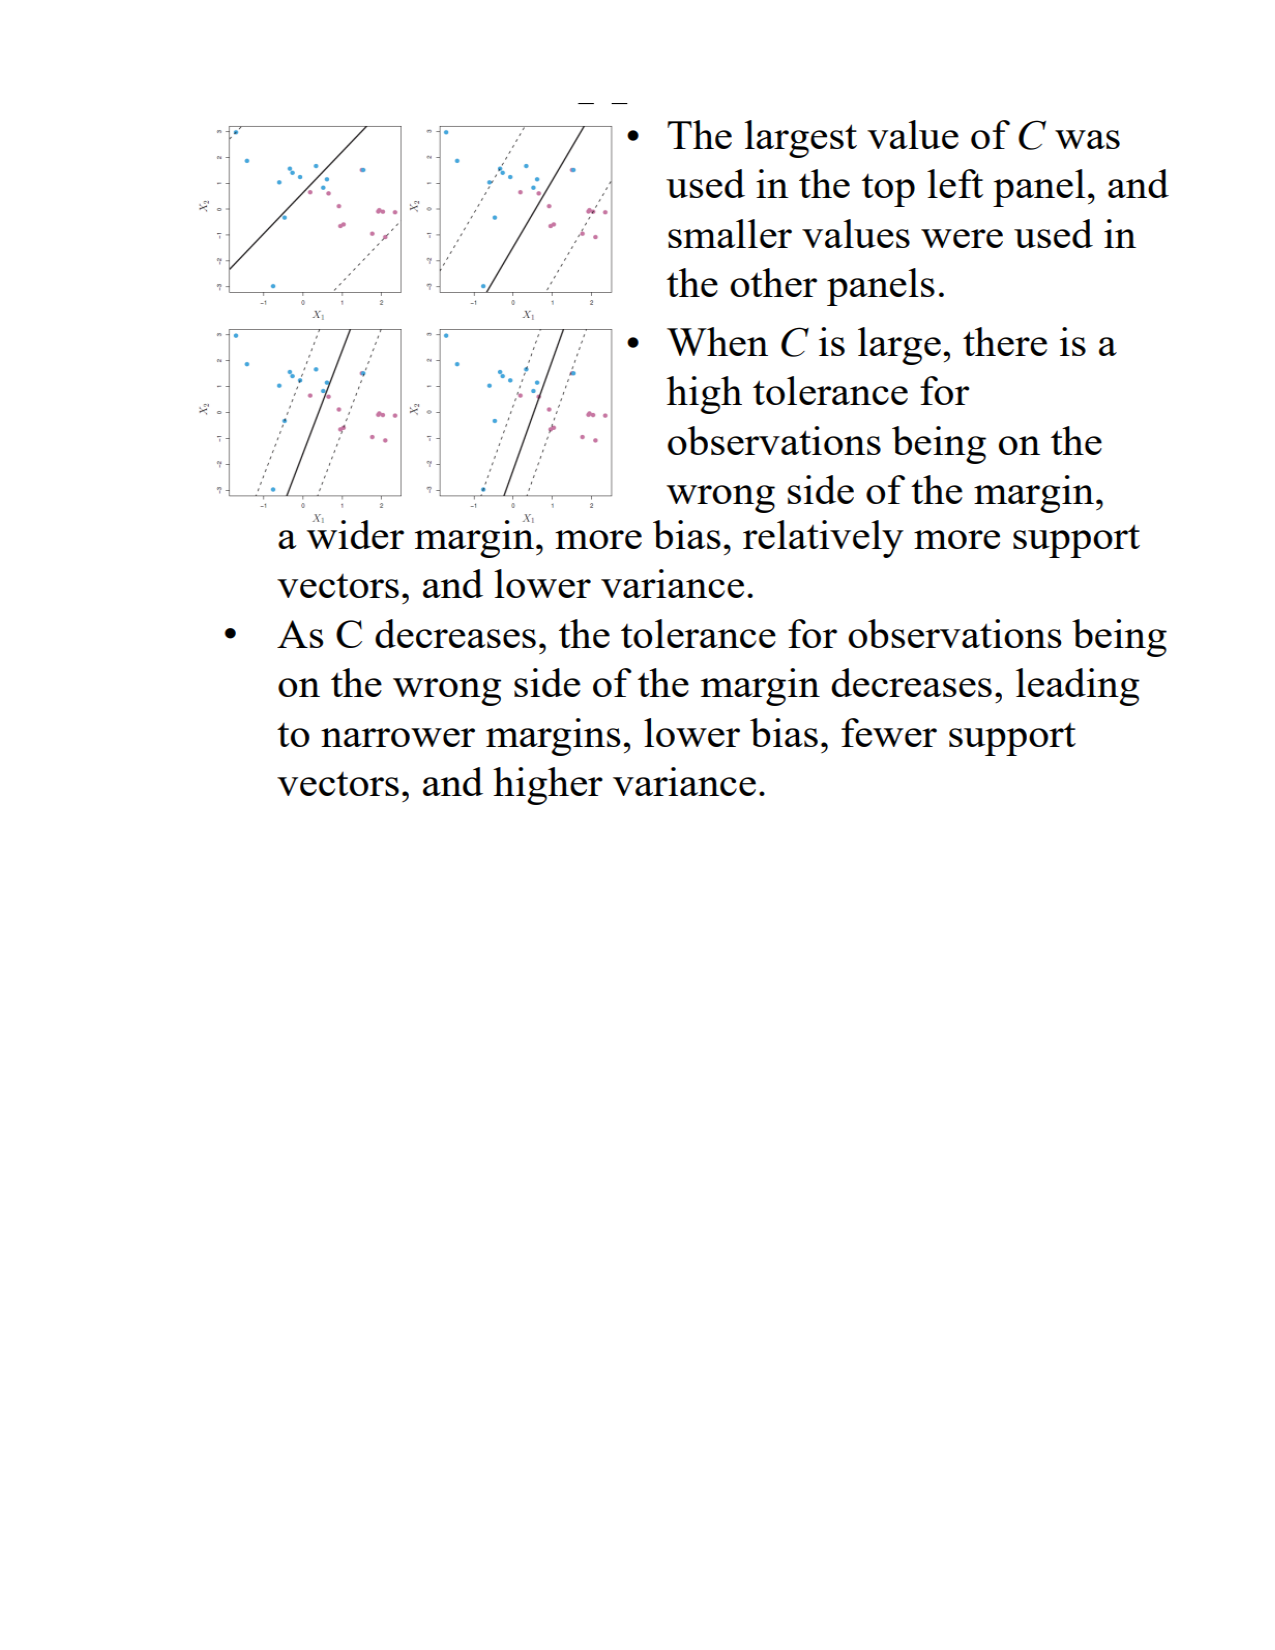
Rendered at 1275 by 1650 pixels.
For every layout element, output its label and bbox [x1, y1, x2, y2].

picture [150, 103, 1179, 805]
